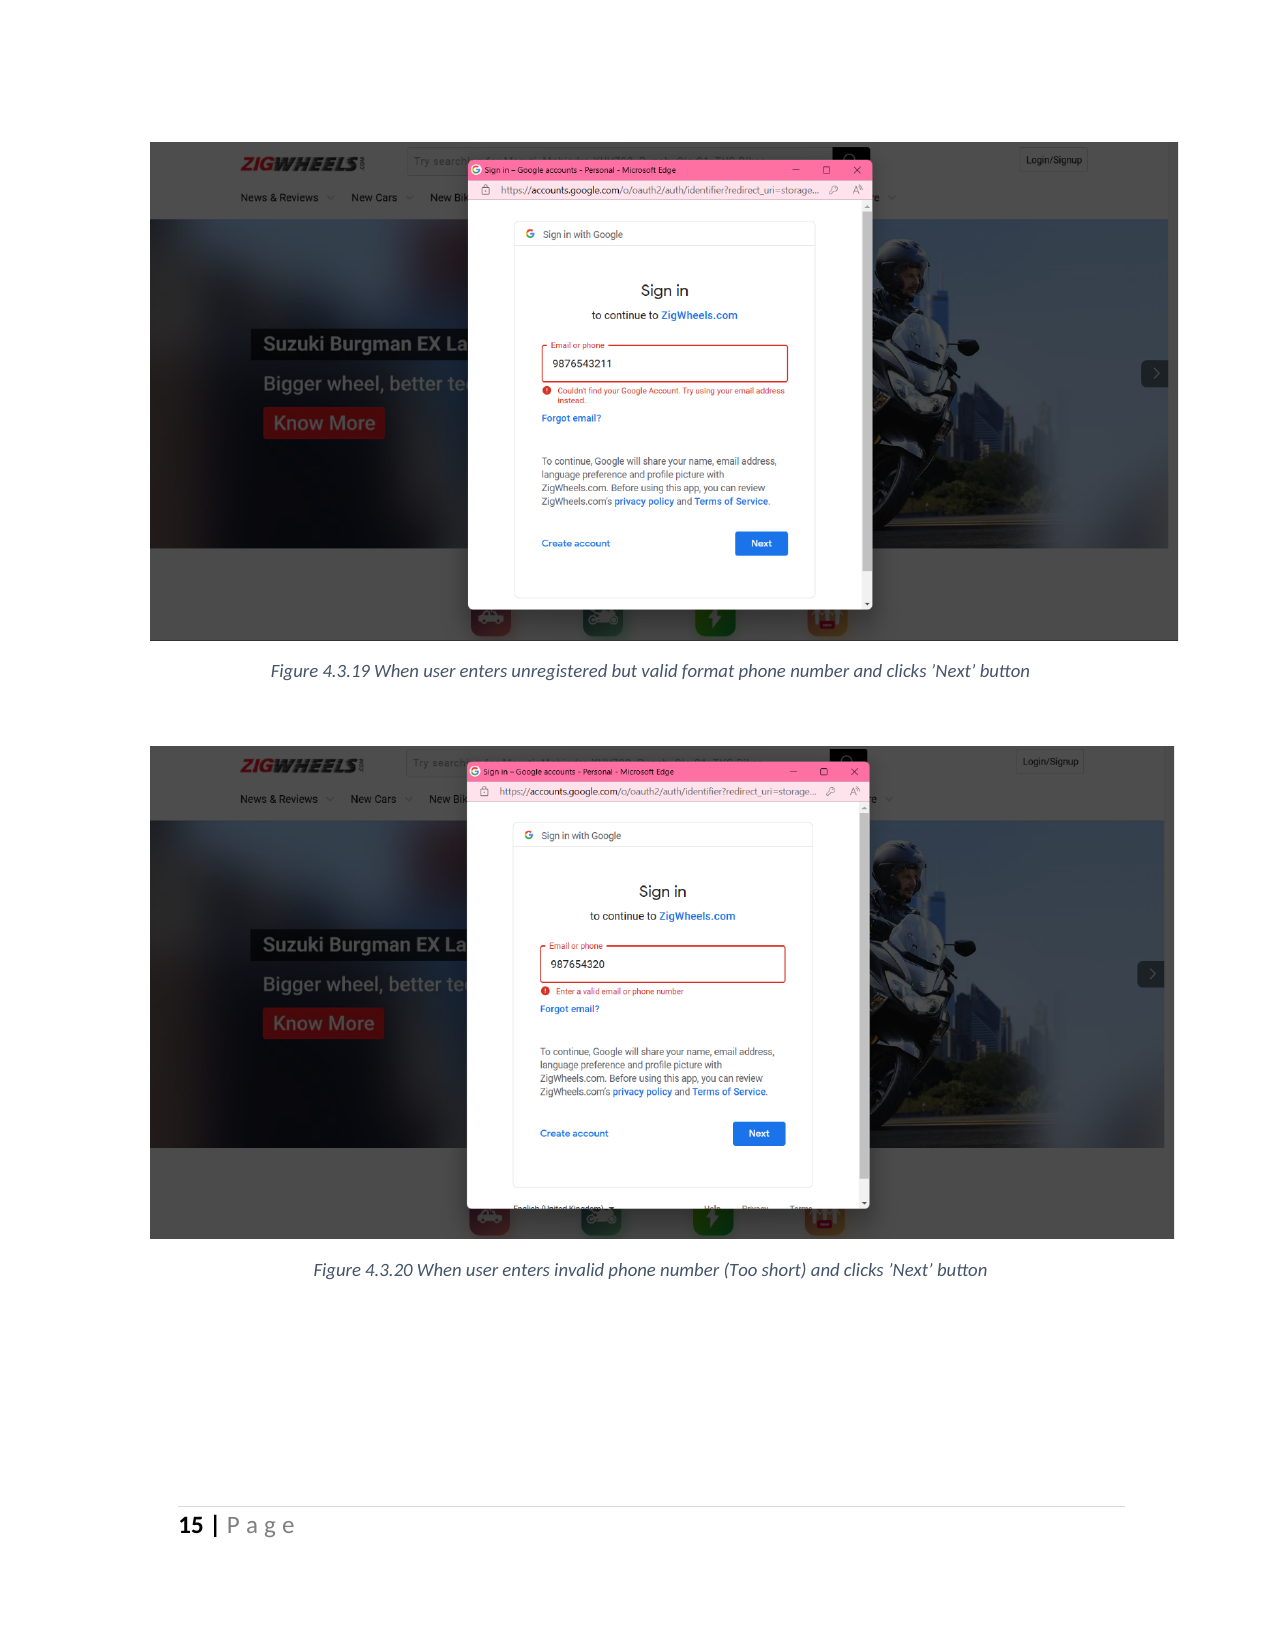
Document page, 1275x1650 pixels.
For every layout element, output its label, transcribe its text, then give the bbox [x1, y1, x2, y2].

picture [150, 142, 1179, 641]
picture [150, 746, 1175, 1239]
